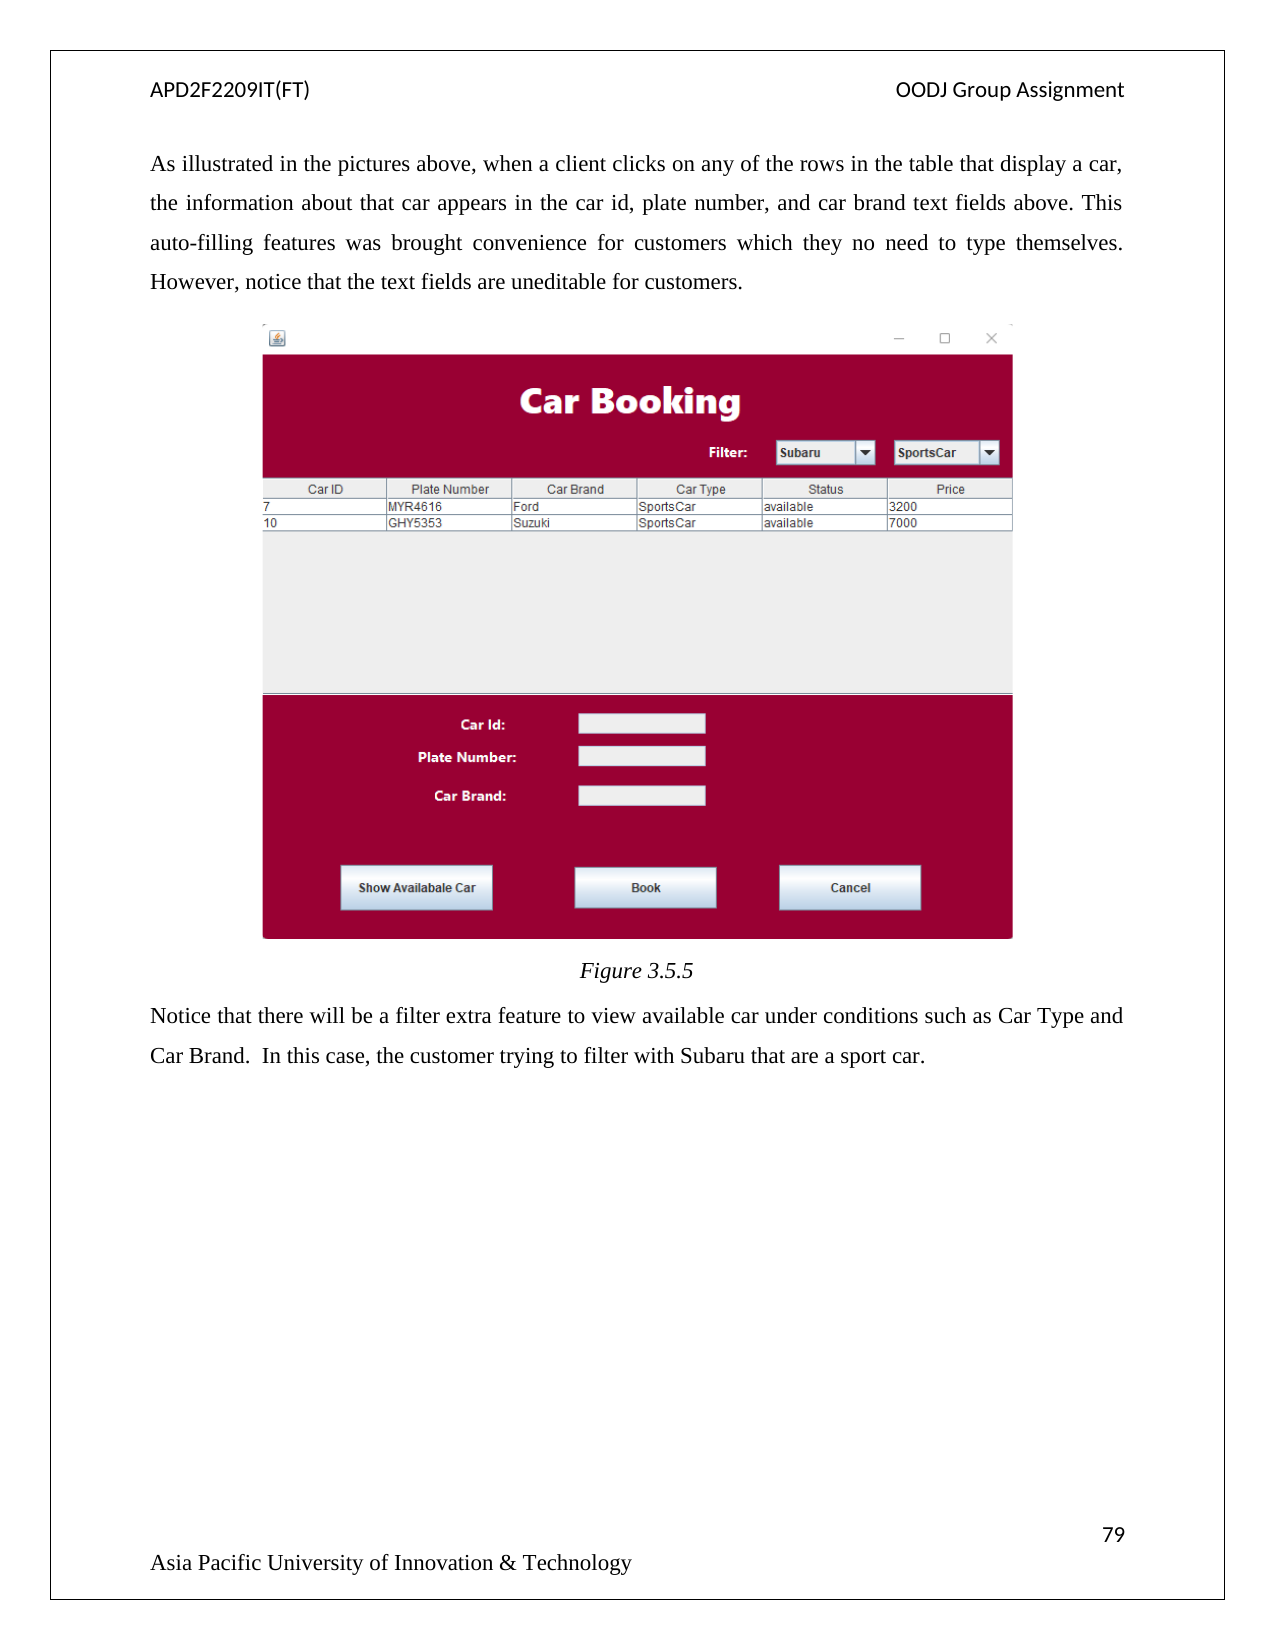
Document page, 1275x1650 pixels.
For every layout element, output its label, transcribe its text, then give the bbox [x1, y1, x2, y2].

text As illustrated in the pictures above, when a client clicks on any of the rows in the table that display a car, the information about that car appears in the car id, plate number, and car brand text fields above. This auto-filling features was brought convenience for customers which they no need to type themselves. However, notice that the text fields are uneditable for customers. [150, 150, 1125, 295]
picture [262, 324, 1013, 939]
text Notice that there will be a filter extra feature to view available car under conditions such as Car Type and Car Brand. In this case, the customer trying to filter with Subaru that are a sport car. [150, 1003, 1125, 1068]
text Figure 3.5.5 [150, 957, 1125, 984]
